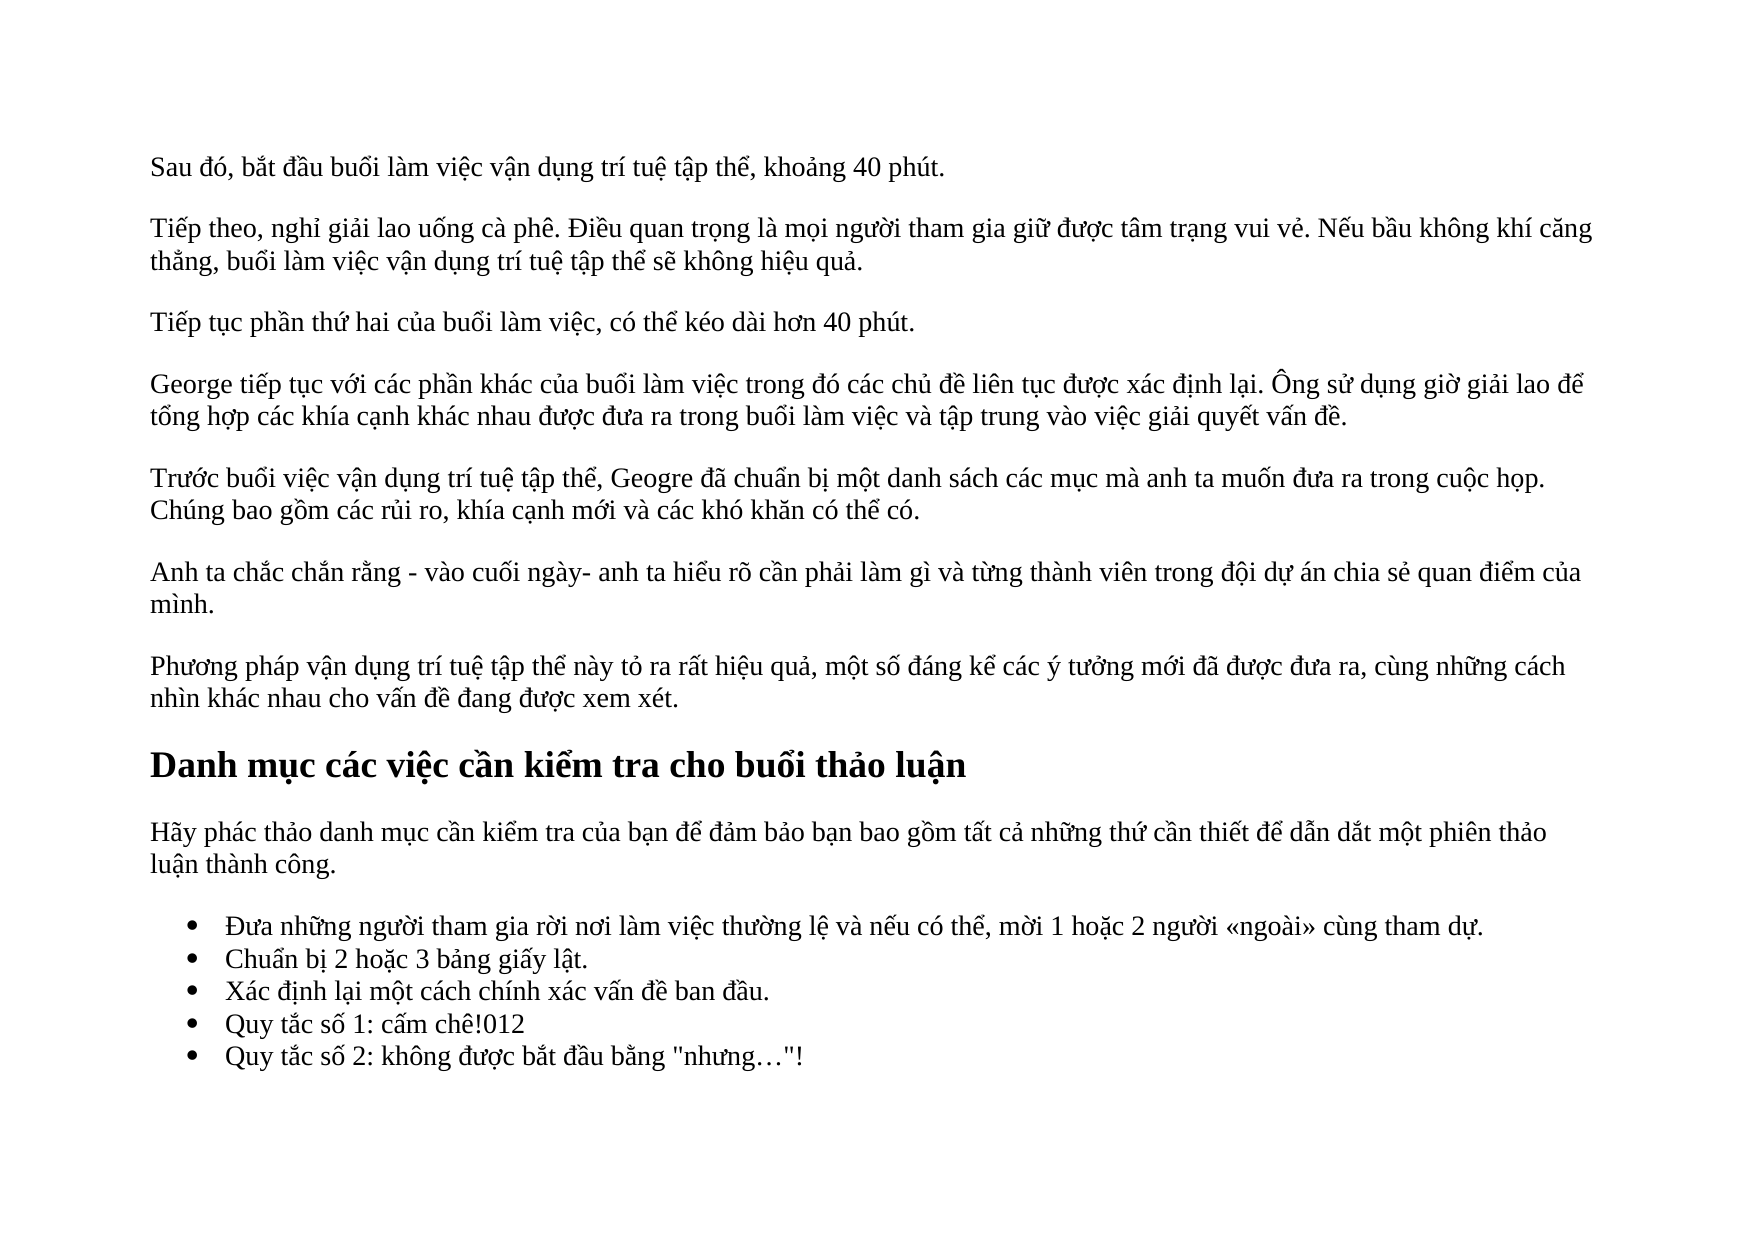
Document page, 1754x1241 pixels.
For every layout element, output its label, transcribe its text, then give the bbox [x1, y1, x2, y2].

text Phương pháp vận dụng trí tuệ tập thể này tỏ ra rất hiệu quả, một số đáng kể các ý tưởng mới đã được đưa ra, cùng những cách nhìn khác nhau cho vấn đề đang được xem xét. [150, 649, 1604, 714]
text Anh ta chắc chắn rằng - vào cuối ngày- anh ta hiểu rõ cần phải làm gì và từng thành viên trong đội dự án chia sẻ quan điểm của mình. [150, 555, 1604, 620]
list Đưa những người tham gia rời nơi làm việc thường lệ và nếu có thể, mời 1 hoặc 2 người «ngoài» cùng tham dự. [187, 909, 1604, 942]
list Quy tắc số 2: không được bắt đầu bằng "nhưng…"! [187, 1039, 1604, 1072]
text Tiếp tục phần thứ hai của buổi làm việc, có thể kéo dài hơn 40 phút. [150, 306, 1604, 338]
text Trước buổi việc vận dụng trí tuệ tập thể, Geogre đã chuẩn bị một danh sách các mục mà anh ta muốn đưa ra trong cuộc họp. Chúng bao gồm các rủi ro, khía cạnh mới và các khó khăn có thể có. [150, 461, 1604, 526]
title Hãy phác thảo danh mục cần kiểm tra của bạn để đảm bảo bạn bao gồm tất cả những thứ cần thiết để dẫn dắt một phiên thảo luận thành công. [150, 815, 1604, 880]
list Chuẩn bị 2 hoặc 3 bảng giấy lật. [187, 942, 1604, 974]
text Tiếp theo, nghỉ giải lao uống cà phê. Điều quan trọng là mọi người tham gia giữ được tâm trạng vui vẻ. Nếu bầu không khí căng thẳng, buổi làm việc vận dụng trí tuệ tập thể sẽ không hiệu quả. [150, 212, 1604, 276]
subtitle Danh mục các việc cần kiểm tra cho buổi thảo luận [150, 743, 1604, 786]
list Xác định lại một cách chính xác vấn đề ban đầu. [187, 974, 1604, 1007]
list Quy tắc số 1: cấm chê!012 [187, 1007, 1604, 1039]
text Sau đó, bắt đầu buổi làm việc vận dụng trí tuệ tập thể, khoảng 40 phút. [150, 150, 1604, 182]
text George tiếp tục với các phần khác của buổi làm việc trong đó các chủ đề liên tục được xác định lại. Ông sử dụng giờ giải lao để tổng hợp các khía cạnh khác nhau được đưa ra trong buổi làm việc và tập trung vào việc giải quyết vấn đề. [150, 367, 1604, 432]
